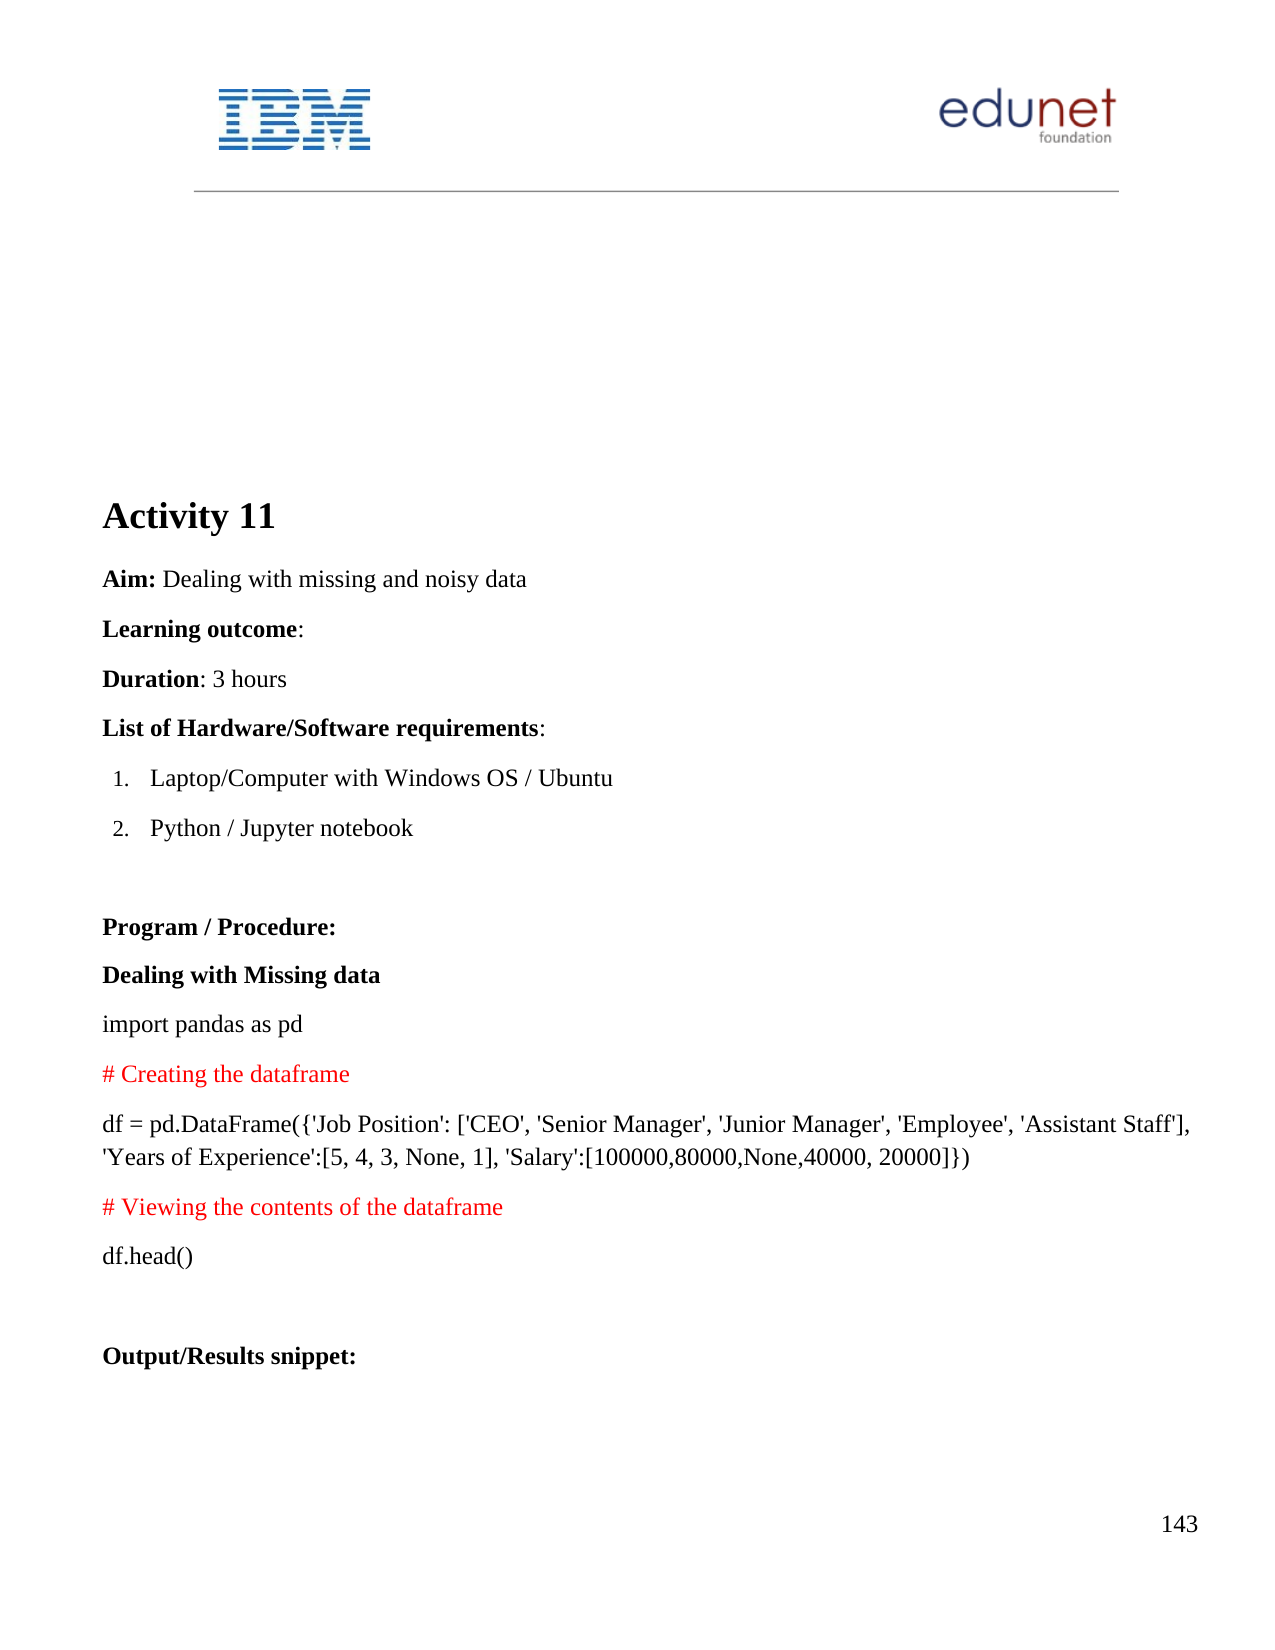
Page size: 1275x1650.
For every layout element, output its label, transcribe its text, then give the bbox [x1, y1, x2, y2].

text import pandas as pd [102, 1009, 1198, 1038]
list Laptop/Computer with Windows OS / Ubuntu [112, 763, 1198, 792]
text List of Hardware/Software requirements: [102, 713, 1198, 742]
text df = pd.DataFrame({'Job Position': ['CEO', 'Senior Manager', 'Junior Manager', 'Employee', 'Assistant Staff'], 'Years of Experience':[5, 4, 3, None, 1], 'Salary':[100000,80000,None,40000, 20000]}) [102, 1109, 1198, 1171]
text Program / Procedure: [102, 912, 1198, 941]
picture [937, 78, 1121, 150]
picture [218, 89, 371, 150]
text df.head() [102, 1241, 1198, 1270]
text Learning outcome: [102, 614, 1198, 643]
text Dealing with Missing data [102, 960, 1198, 989]
text Aim: Dealing with missing and noisy data [102, 564, 1198, 593]
list Python / Jupyter notebook [112, 813, 1198, 842]
text # Creating the dataframe [102, 1059, 1198, 1088]
text Duration: 3 hours [102, 664, 1198, 692]
text Activity 11 [102, 494, 1198, 537]
text Output/Results snippet: [102, 1341, 1198, 1369]
text # Viewing the contents of the dataframe [102, 1192, 1198, 1220]
